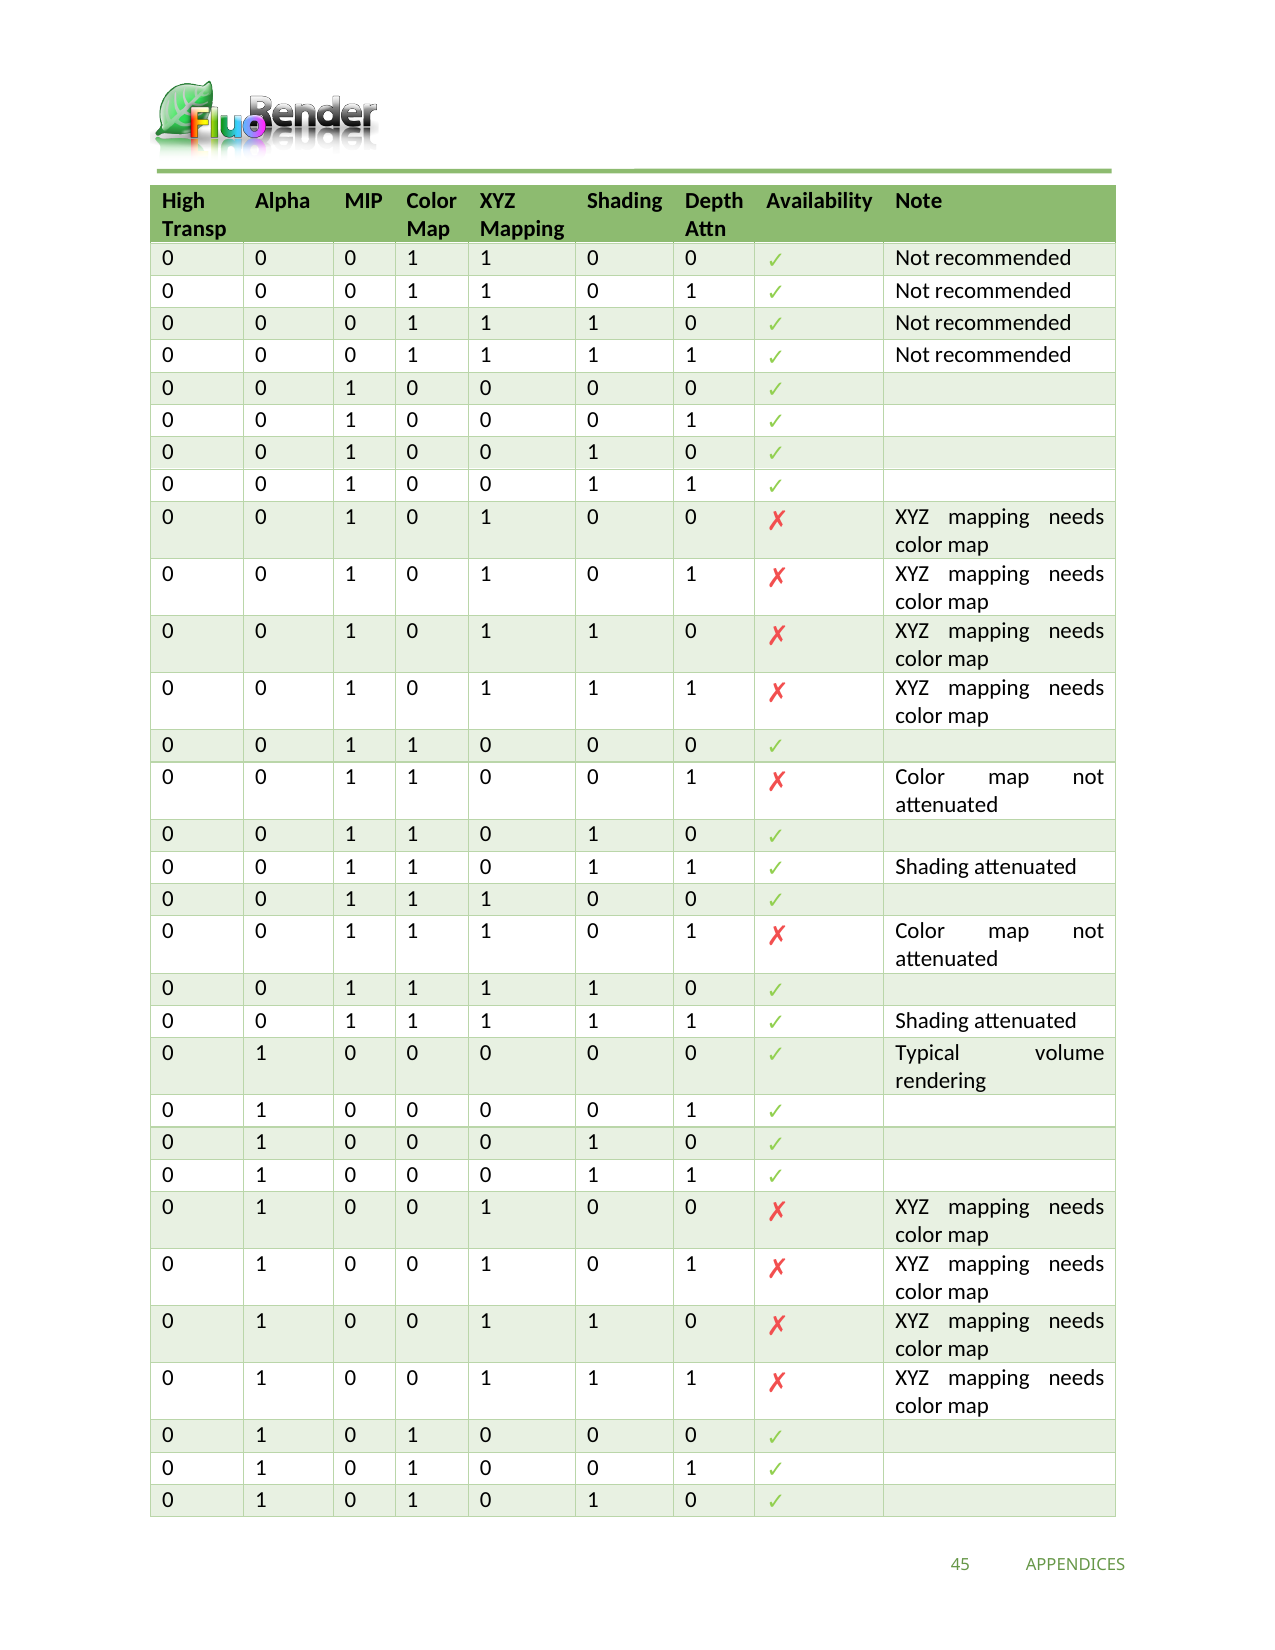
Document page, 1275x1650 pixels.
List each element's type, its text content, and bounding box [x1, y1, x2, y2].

table_cell 0 [674, 1306, 754, 1362]
table_cell 1 [334, 559, 395, 615]
table_cell 1 [334, 616, 395, 672]
table_cell 1 [334, 730, 395, 761]
table_cell 1 [244, 1306, 333, 1362]
table_header Shading [576, 186, 673, 242]
table_cell 1 [674, 276, 754, 307]
table_cell 0 [396, 1363, 468, 1419]
table_cell 0 [151, 1038, 243, 1094]
table_cell 0 [576, 916, 673, 972]
table_cell 1 [334, 884, 395, 915]
table_cell ✓ [755, 1038, 883, 1094]
table_cell 0 [396, 470, 468, 501]
table_cell 0 [576, 1453, 673, 1484]
table_cell 1 [674, 1095, 754, 1126]
table_cell 0 [469, 1160, 575, 1191]
table_cell 0 [674, 616, 754, 672]
table_cell 0 [469, 730, 575, 761]
table_cell ✓ [755, 884, 883, 915]
table_cell 1 [334, 437, 395, 468]
table_cell 0 [244, 244, 333, 275]
table_cell ✓ [755, 974, 883, 1005]
table_cell 0 [674, 244, 754, 275]
table_cell 1 [334, 852, 395, 883]
table_cell 0 [151, 852, 243, 883]
table_cell 1 [244, 1128, 333, 1159]
table_cell ✓ [755, 373, 883, 404]
table_cell 0 [576, 730, 673, 761]
table_cell 1 [334, 974, 395, 1005]
table_cell ✓ [755, 437, 883, 468]
table_cell ✓ [755, 405, 883, 436]
table_cell 0 [674, 373, 754, 404]
table_cell 1 [396, 1485, 468, 1516]
table_cell [884, 1160, 1115, 1191]
table_cell ✓ [755, 820, 883, 851]
table_cell 0 [151, 820, 243, 851]
table_cell 0 [151, 308, 243, 339]
table_cell 0 [334, 1160, 395, 1191]
table_cell 0 [674, 1038, 754, 1094]
table_cell 1 [469, 276, 575, 307]
table_cell 0 [244, 373, 333, 404]
table_cell 0 [469, 1038, 575, 1094]
table_cell [884, 1453, 1115, 1484]
table_cell 0 [151, 1306, 243, 1362]
table_cell 0 [151, 730, 243, 761]
table_header Color Map [396, 186, 468, 242]
table_cell 0 [334, 308, 395, 339]
table_cell 1 [396, 1006, 468, 1037]
table_cell 1 [674, 405, 754, 436]
table_cell Not recommended [884, 276, 1115, 307]
table_cell 1 [576, 1160, 673, 1191]
table_cell 1 [244, 1160, 333, 1191]
table_cell 1 [244, 1485, 333, 1516]
table_cell 0 [396, 673, 468, 729]
table_cell XYZ mapping needs color map [884, 559, 1115, 615]
table_cell 1 [396, 1420, 468, 1452]
table_cell 1 [576, 616, 673, 672]
table_cell 0 [151, 1363, 243, 1419]
table_cell 0 [244, 308, 333, 339]
table_cell XYZ mapping needs color map [884, 673, 1115, 729]
table_cell 0 [396, 1038, 468, 1094]
table_cell 0 [151, 276, 243, 307]
table_cell 0 [396, 559, 468, 615]
table_cell 1 [469, 916, 575, 972]
table_cell 1 [244, 1363, 333, 1419]
table_cell 1 [576, 470, 673, 501]
table_cell 0 [244, 340, 333, 372]
table_cell 0 [396, 502, 468, 558]
table_cell 1 [674, 559, 754, 615]
table_cell ✗ [755, 559, 883, 615]
table_header Note [884, 186, 1115, 242]
table_cell [884, 437, 1115, 468]
table_cell 0 [151, 1095, 243, 1126]
table_cell 0 [469, 1485, 575, 1516]
table_cell 1 [469, 244, 575, 275]
table_cell 1 [396, 340, 468, 372]
table_cell 0 [244, 470, 333, 501]
table_cell Shading attenuated [884, 1006, 1115, 1037]
table_cell 0 [576, 1192, 673, 1248]
table_cell 1 [469, 1363, 575, 1419]
table_cell 0 [469, 373, 575, 404]
table_cell ✗ [755, 502, 883, 558]
table_cell ✓ [755, 308, 883, 339]
table_cell ✓ [755, 1420, 883, 1452]
table_cell 0 [674, 1420, 754, 1452]
table_cell 1 [396, 1453, 468, 1484]
table_cell 0 [151, 1192, 243, 1248]
table_cell 0 [244, 884, 333, 915]
table_cell 0 [334, 1453, 395, 1484]
table_cell 1 [576, 1128, 673, 1159]
table_cell 1 [674, 1453, 754, 1484]
table_cell 0 [334, 1485, 395, 1516]
table_cell 1 [674, 673, 754, 729]
table_cell 0 [396, 405, 468, 436]
table_cell 1 [334, 820, 395, 851]
table_cell Not recommended [884, 340, 1115, 372]
table_cell 0 [576, 559, 673, 615]
table_cell 0 [244, 730, 333, 761]
table_cell ✗ [755, 1192, 883, 1248]
table_cell 0 [469, 1453, 575, 1484]
table_cell 0 [244, 974, 333, 1005]
table_cell 1 [469, 974, 575, 1005]
table_cell 0 [396, 1192, 468, 1248]
table_cell 0 [576, 244, 673, 275]
table_cell 0 [244, 852, 333, 883]
table_cell ✓ [755, 1006, 883, 1037]
table_header Depth Attn [674, 186, 754, 242]
table_cell 0 [244, 616, 333, 672]
table_cell ✓ [755, 730, 883, 761]
table_cell [884, 1420, 1115, 1452]
table_cell 1 [334, 1006, 395, 1037]
table_cell 0 [576, 884, 673, 915]
table_cell ✓ [755, 470, 883, 501]
table_cell 0 [244, 763, 333, 818]
table_cell 0 [334, 1038, 395, 1094]
table_cell 1 [576, 1363, 673, 1419]
table_cell ✗ [755, 1363, 883, 1419]
table_cell ✓ [755, 1128, 883, 1159]
table_cell 1 [244, 1095, 333, 1126]
table_cell 1 [334, 673, 395, 729]
table_cell 0 [334, 244, 395, 275]
table_cell 0 [151, 1485, 243, 1516]
table_cell ✗ [755, 916, 883, 972]
table_cell 0 [244, 502, 333, 558]
table_cell 0 [334, 1363, 395, 1419]
table_cell 1 [396, 730, 468, 761]
table_cell 1 [396, 763, 468, 818]
table_cell 1 [576, 340, 673, 372]
table_cell 0 [396, 1128, 468, 1159]
table_cell 0 [396, 616, 468, 672]
table_cell 1 [396, 276, 468, 307]
table_cell [884, 1485, 1115, 1516]
table_cell 0 [469, 763, 575, 818]
table_cell 0 [244, 1006, 333, 1037]
table_cell 0 [334, 1306, 395, 1362]
table_cell 0 [334, 1420, 395, 1452]
table_cell [884, 730, 1115, 761]
table_cell 1 [469, 502, 575, 558]
table_cell 0 [151, 884, 243, 915]
table_cell 1 [396, 974, 468, 1005]
table_cell 0 [244, 559, 333, 615]
table_cell [884, 820, 1115, 851]
table_cell ✗ [755, 616, 883, 672]
table_cell ✗ [755, 673, 883, 729]
table_cell [884, 470, 1115, 501]
table_cell 1 [244, 1420, 333, 1452]
table_cell 0 [151, 373, 243, 404]
table_cell ✓ [755, 1453, 883, 1484]
table_cell 1 [469, 1249, 575, 1305]
table_cell 1 [469, 1306, 575, 1362]
table_cell 0 [469, 437, 575, 468]
table_cell 0 [151, 916, 243, 972]
table_cell [884, 1095, 1115, 1126]
table_cell ✗ [755, 1249, 883, 1305]
table_cell 1 [469, 884, 575, 915]
table_cell 0 [151, 763, 243, 818]
table_cell ✓ [755, 340, 883, 372]
table_cell 0 [469, 852, 575, 883]
table_header Alpha [244, 186, 333, 242]
table_cell 0 [244, 437, 333, 468]
table_cell 1 [396, 884, 468, 915]
table_cell Color map not attenuated [884, 916, 1115, 972]
table_cell 0 [151, 673, 243, 729]
table_cell 0 [151, 340, 243, 372]
table_cell 1 [334, 763, 395, 818]
table_cell 1 [396, 852, 468, 883]
table_cell 1 [334, 470, 395, 501]
table_cell Typical volume rendering [884, 1038, 1115, 1094]
table_cell 0 [151, 502, 243, 558]
table_cell 0 [576, 763, 673, 818]
table_cell 1 [396, 308, 468, 339]
table_header MIP [334, 186, 395, 242]
table_cell 0 [469, 1420, 575, 1452]
table_cell 0 [334, 1095, 395, 1126]
table_cell 0 [576, 502, 673, 558]
table_cell XYZ mapping needs color map [884, 1363, 1115, 1419]
table_cell ✓ [755, 244, 883, 275]
table_header Availability [755, 186, 883, 242]
table_cell 0 [151, 244, 243, 275]
table_cell 0 [151, 1420, 243, 1452]
table_cell 0 [151, 1160, 243, 1191]
table_cell 0 [396, 437, 468, 468]
table_cell 1 [334, 502, 395, 558]
table_cell 1 [334, 405, 395, 436]
table_cell 0 [576, 405, 673, 436]
table_cell 1 [674, 852, 754, 883]
table_cell 0 [674, 1128, 754, 1159]
table_cell 0 [674, 1192, 754, 1248]
table_cell ✗ [755, 1306, 883, 1362]
table_cell 0 [151, 1453, 243, 1484]
table_cell 0 [674, 884, 754, 915]
table_cell 0 [674, 730, 754, 761]
table_cell 1 [576, 820, 673, 851]
table_cell 0 [576, 1038, 673, 1094]
table_cell 1 [469, 559, 575, 615]
table_cell 0 [576, 373, 673, 404]
table_cell 0 [151, 437, 243, 468]
table_cell ✓ [755, 276, 883, 307]
table_cell 0 [151, 1249, 243, 1305]
table_cell 0 [151, 1128, 243, 1159]
table_cell 0 [576, 1095, 673, 1126]
table_cell 1 [244, 1038, 333, 1094]
table_cell 0 [469, 1095, 575, 1126]
table_cell 0 [396, 1160, 468, 1191]
table_cell ✓ [755, 1160, 883, 1191]
table_cell 1 [396, 820, 468, 851]
table_cell 1 [396, 244, 468, 275]
table_cell 1 [674, 340, 754, 372]
table_cell 0 [334, 1128, 395, 1159]
table_cell 0 [151, 559, 243, 615]
table_cell 1 [576, 1485, 673, 1516]
table_cell 1 [674, 470, 754, 501]
table_cell XYZ mapping needs color map [884, 1306, 1115, 1362]
table_cell 1 [469, 1006, 575, 1037]
table_cell 1 [674, 916, 754, 972]
table_cell 0 [396, 373, 468, 404]
table_cell XYZ mapping needs color map [884, 502, 1115, 558]
table_cell 0 [469, 405, 575, 436]
table_cell 0 [151, 616, 243, 672]
table_cell [884, 1128, 1115, 1159]
table_cell 0 [244, 405, 333, 436]
table_cell 0 [674, 437, 754, 468]
table_cell ✓ [755, 1095, 883, 1126]
table_cell 0 [674, 502, 754, 558]
table_cell 0 [469, 820, 575, 851]
table_cell XYZ mapping needs color map [884, 616, 1115, 672]
table_cell 1 [674, 1160, 754, 1191]
table_cell 1 [576, 308, 673, 339]
table_cell 1 [244, 1192, 333, 1248]
table_cell 1 [244, 1249, 333, 1305]
table_cell [884, 884, 1115, 915]
table_cell 0 [674, 820, 754, 851]
table_cell 1 [674, 1363, 754, 1419]
table_cell 1 [469, 308, 575, 339]
table_cell 0 [244, 916, 333, 972]
table_cell 1 [469, 616, 575, 672]
table_cell [884, 974, 1115, 1005]
table_cell 0 [396, 1249, 468, 1305]
table_cell ✓ [755, 1485, 883, 1516]
table_cell 1 [674, 763, 754, 818]
table_cell 0 [334, 1249, 395, 1305]
table_cell 0 [244, 820, 333, 851]
table_cell 0 [396, 1306, 468, 1362]
table_cell 0 [151, 405, 243, 436]
table_cell 1 [576, 852, 673, 883]
table_cell 1 [576, 974, 673, 1005]
table_cell 0 [396, 1095, 468, 1126]
table_cell Not recommended [884, 308, 1115, 339]
table_header XYZ Mapping [469, 186, 575, 242]
table_cell 0 [334, 276, 395, 307]
table_cell 1 [396, 916, 468, 972]
table_cell 1 [576, 673, 673, 729]
table_cell ✓ [755, 852, 883, 883]
table_cell 0 [244, 673, 333, 729]
table_cell 1 [469, 340, 575, 372]
table_cell 1 [576, 1006, 673, 1037]
table_cell 0 [674, 974, 754, 1005]
table_cell 1 [674, 1006, 754, 1037]
table_header High Transp [151, 186, 243, 242]
table_cell Color map not attenuated [884, 763, 1115, 818]
table_cell 0 [151, 1006, 243, 1037]
table_cell 1 [674, 1249, 754, 1305]
table_cell 0 [576, 1420, 673, 1452]
table_cell 1 [334, 916, 395, 972]
table_cell ✗ [755, 763, 883, 818]
table_cell 0 [576, 276, 673, 307]
table_cell 0 [334, 1192, 395, 1248]
table_cell XYZ mapping needs color map [884, 1192, 1115, 1248]
table_cell 0 [151, 974, 243, 1005]
table_cell Not recommended [884, 244, 1115, 275]
table_cell [884, 373, 1115, 404]
table_cell 1 [576, 1306, 673, 1362]
table_cell 0 [334, 340, 395, 372]
table_cell 0 [576, 1249, 673, 1305]
table_cell 0 [469, 1128, 575, 1159]
table_cell 0 [469, 470, 575, 501]
table_cell 0 [674, 308, 754, 339]
picture [150, 75, 379, 162]
table_cell 1 [469, 673, 575, 729]
table_cell 0 [151, 470, 243, 501]
table_cell 0 [674, 1485, 754, 1516]
table_cell [884, 405, 1115, 436]
table_cell 0 [244, 276, 333, 307]
table_cell 1 [244, 1453, 333, 1484]
table_cell 1 [469, 1192, 575, 1248]
table_cell 1 [334, 373, 395, 404]
table_cell Shading attenuated [884, 852, 1115, 883]
table_cell XYZ mapping needs color map [884, 1249, 1115, 1305]
table_cell 1 [576, 437, 673, 468]
